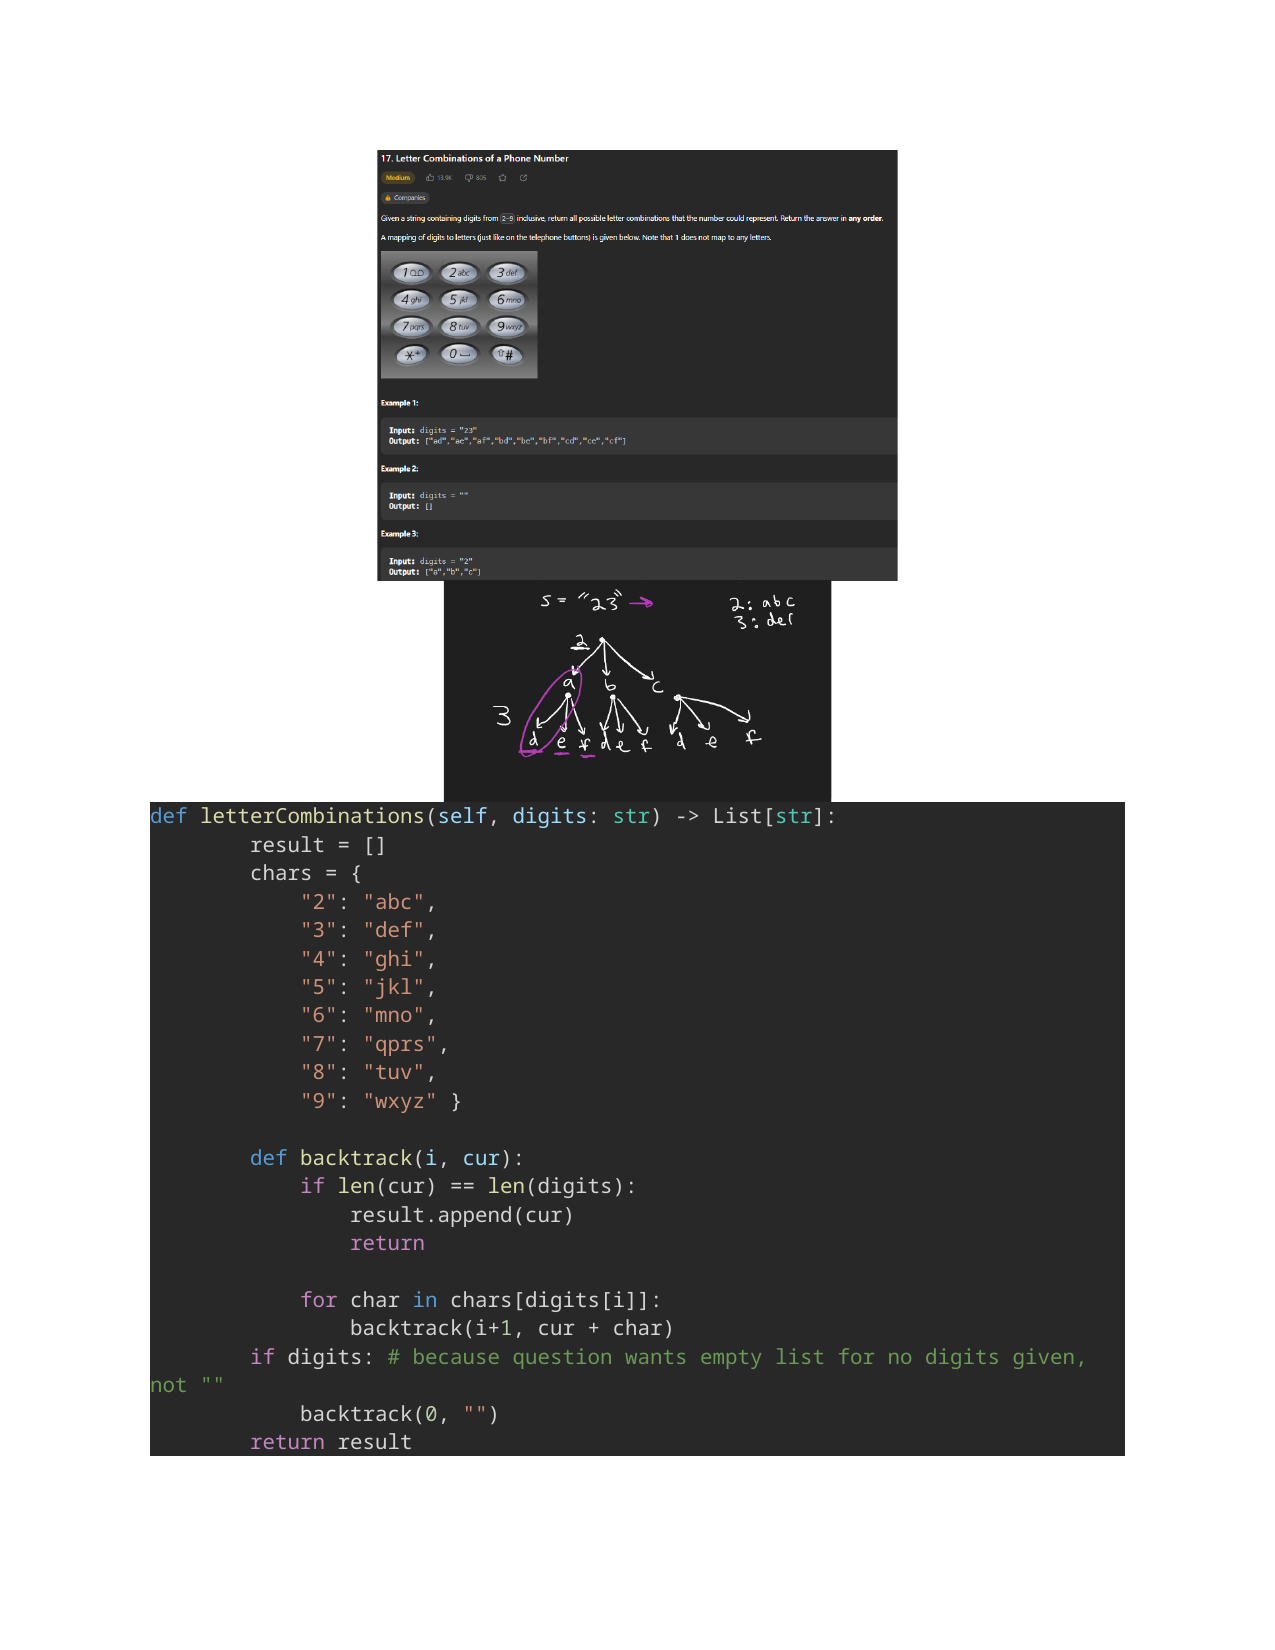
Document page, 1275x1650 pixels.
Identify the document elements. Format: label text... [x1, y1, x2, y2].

text return result [150, 1427, 1125, 1456]
text "2": "abc", [150, 887, 1125, 915]
text backtrack(i+1, cur + char) [150, 1313, 1125, 1342]
text "6": "mno", [150, 1001, 1125, 1029]
text "9": "wxyz" } [150, 1086, 1125, 1114]
text "3": "def", [150, 915, 1125, 944]
text def backtrack(i, cur): [150, 1143, 1125, 1171]
text chars = { [150, 858, 1125, 887]
text "5": "jkl", [150, 972, 1125, 1001]
text return [150, 1228, 1125, 1257]
text result.append(cur) [150, 1200, 1125, 1228]
text for char in chars[digits[i]]: [150, 1285, 1125, 1313]
picture [377, 150, 898, 802]
text result = [] [150, 830, 1125, 858]
text backtrack(0, "") [150, 1399, 1125, 1427]
text "4": "ghi", [150, 944, 1125, 972]
text def letterCombinations(self, digits: str) -> List[str]: [150, 802, 1125, 830]
text if len(cur) == len(digits): [150, 1171, 1125, 1200]
text if digits: # because question wants empty list for no digits given, not "" [150, 1342, 1125, 1399]
text "8": "tuv", [150, 1057, 1125, 1086]
text "7": "qprs", [150, 1029, 1125, 1057]
